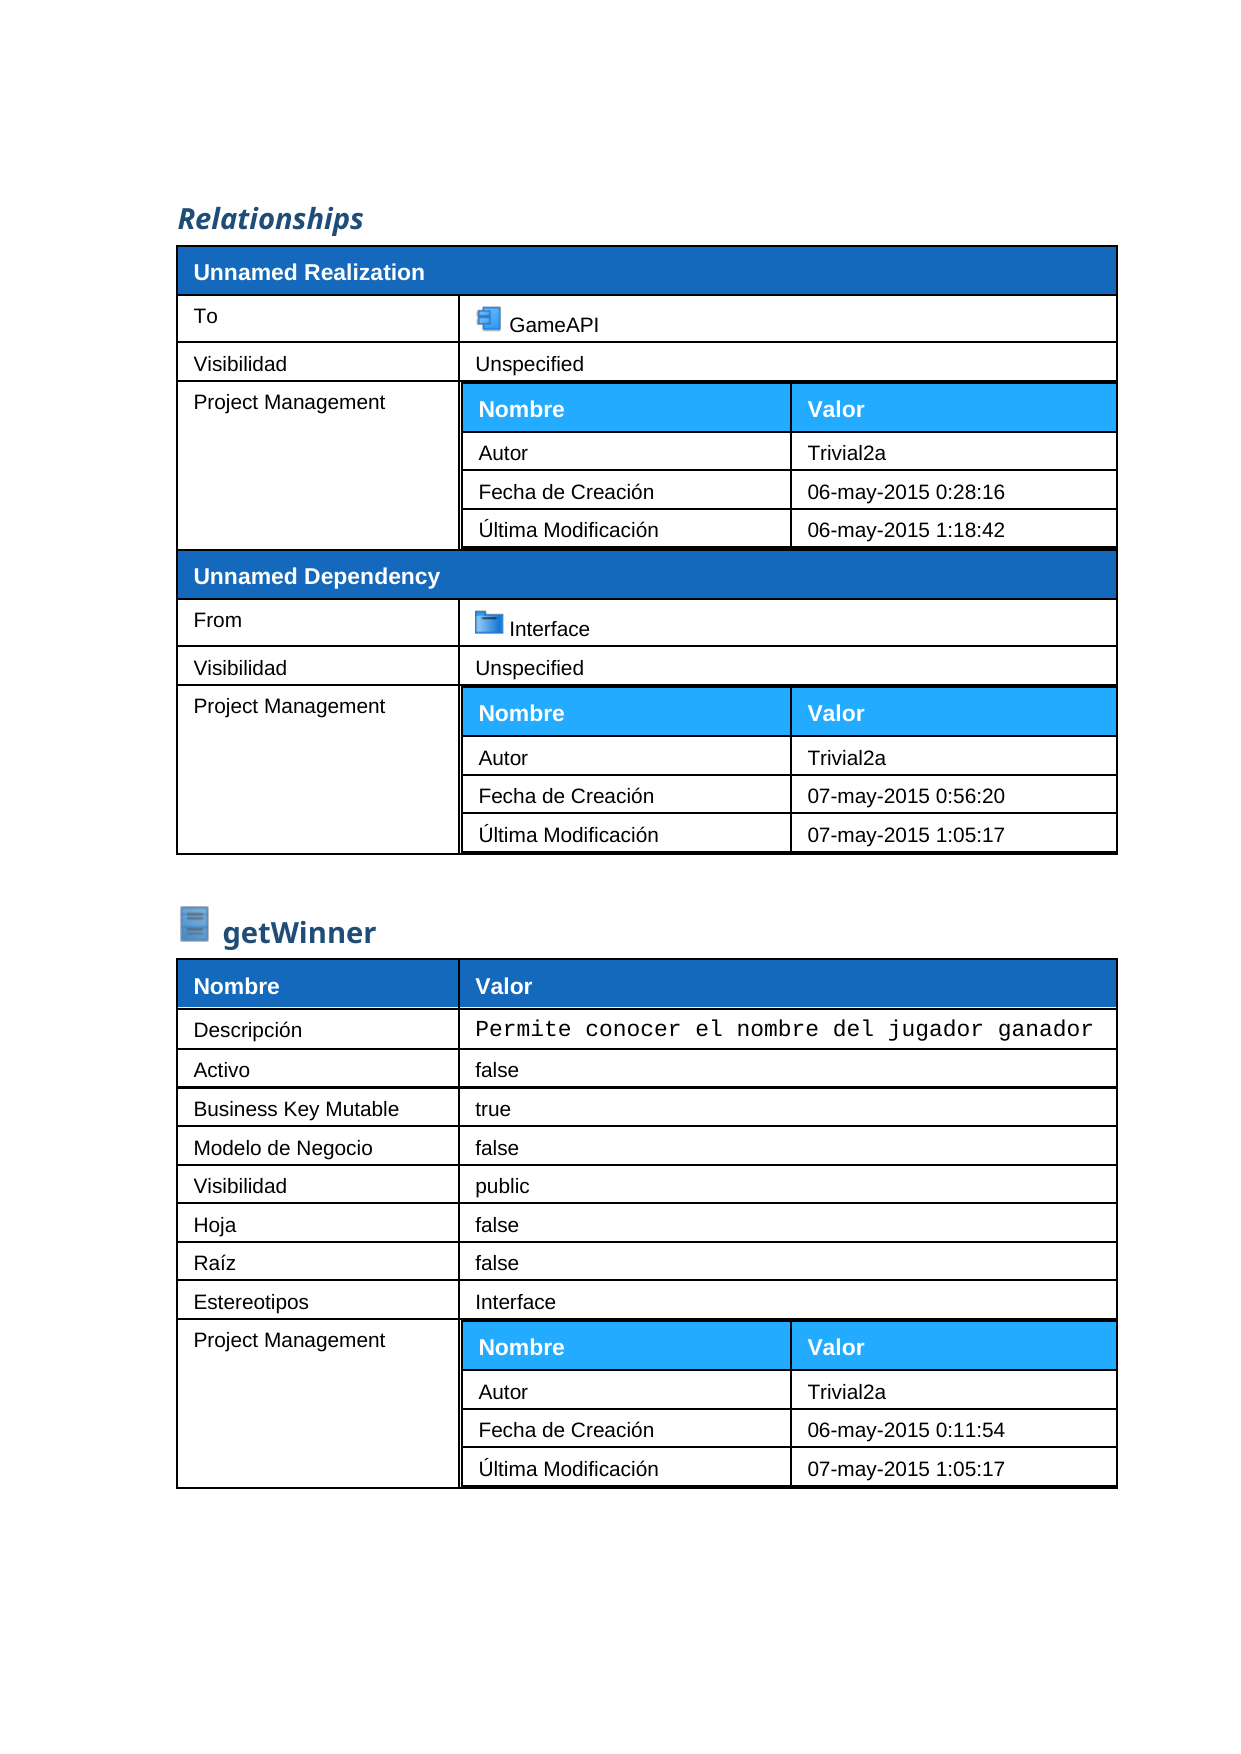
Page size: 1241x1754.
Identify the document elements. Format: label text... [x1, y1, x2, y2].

table_cell [463, 1448, 790, 1485]
table_cell Unspecified [460, 343, 1116, 379]
table_header Nombre [178, 960, 458, 1007]
table_cell [463, 737, 790, 774]
table_cell [792, 737, 1116, 774]
table_cell [463, 471, 790, 508]
table_cell GameAPI [460, 296, 1116, 341]
table_cell Estereotipos [178, 1281, 458, 1318]
table_cell Unspecified [460, 647, 1116, 683]
table_cell [463, 1371, 790, 1408]
table_cell To [178, 296, 458, 341]
table_cell [463, 510, 790, 546]
table_cell false [460, 1050, 1116, 1086]
table_cell Activo [178, 1050, 458, 1086]
table_cell true [460, 1089, 1116, 1125]
table_cell [792, 776, 1116, 812]
table_cell Interface [460, 600, 1116, 645]
table_cell Descripción [178, 1010, 458, 1048]
picture [475, 608, 504, 637]
table_cell [792, 433, 1116, 469]
picture [475, 304, 504, 333]
table_cell Visibilidad [178, 343, 458, 379]
table_cell Project Management [178, 1320, 458, 1487]
table_cell [792, 1448, 1116, 1485]
table_cell Business Key Mutable [178, 1089, 458, 1125]
table_cell public [460, 1166, 1116, 1202]
table_cell [792, 1371, 1116, 1408]
subtitle Relationships [177, 199, 1063, 238]
table_cell Visibilidad [178, 1166, 458, 1202]
table_cell Visibilidad [178, 647, 458, 683]
table_cell Permite conocer el nombre del jugador ganador [460, 1010, 1116, 1048]
table_cell Interface [460, 1281, 1116, 1318]
table_cell [792, 471, 1116, 508]
table_cell From [178, 600, 458, 645]
table_cell Project Management [178, 382, 458, 549]
table_cell false [460, 1204, 1116, 1241]
table_cell Raíz [178, 1243, 458, 1279]
picture [177, 905, 215, 944]
table_cell [463, 776, 790, 812]
table_cell Project Management [178, 686, 458, 853]
table_cell [463, 433, 790, 469]
table_cell Hoja [178, 1204, 458, 1241]
table_cell [792, 1410, 1116, 1446]
table_cell false [460, 1243, 1116, 1279]
table_cell [792, 510, 1116, 546]
table_header Valor [460, 960, 1116, 1007]
subtitle getWinner [177, 906, 1063, 952]
table_cell [463, 814, 790, 851]
table_cell [463, 1410, 790, 1446]
table_cell Unnamed Dependency [178, 551, 1116, 598]
table_header Unnamed Realization [178, 247, 1116, 294]
table_cell false [460, 1127, 1116, 1163]
table_cell [792, 814, 1116, 851]
table_cell Modelo de Negocio [178, 1127, 458, 1163]
